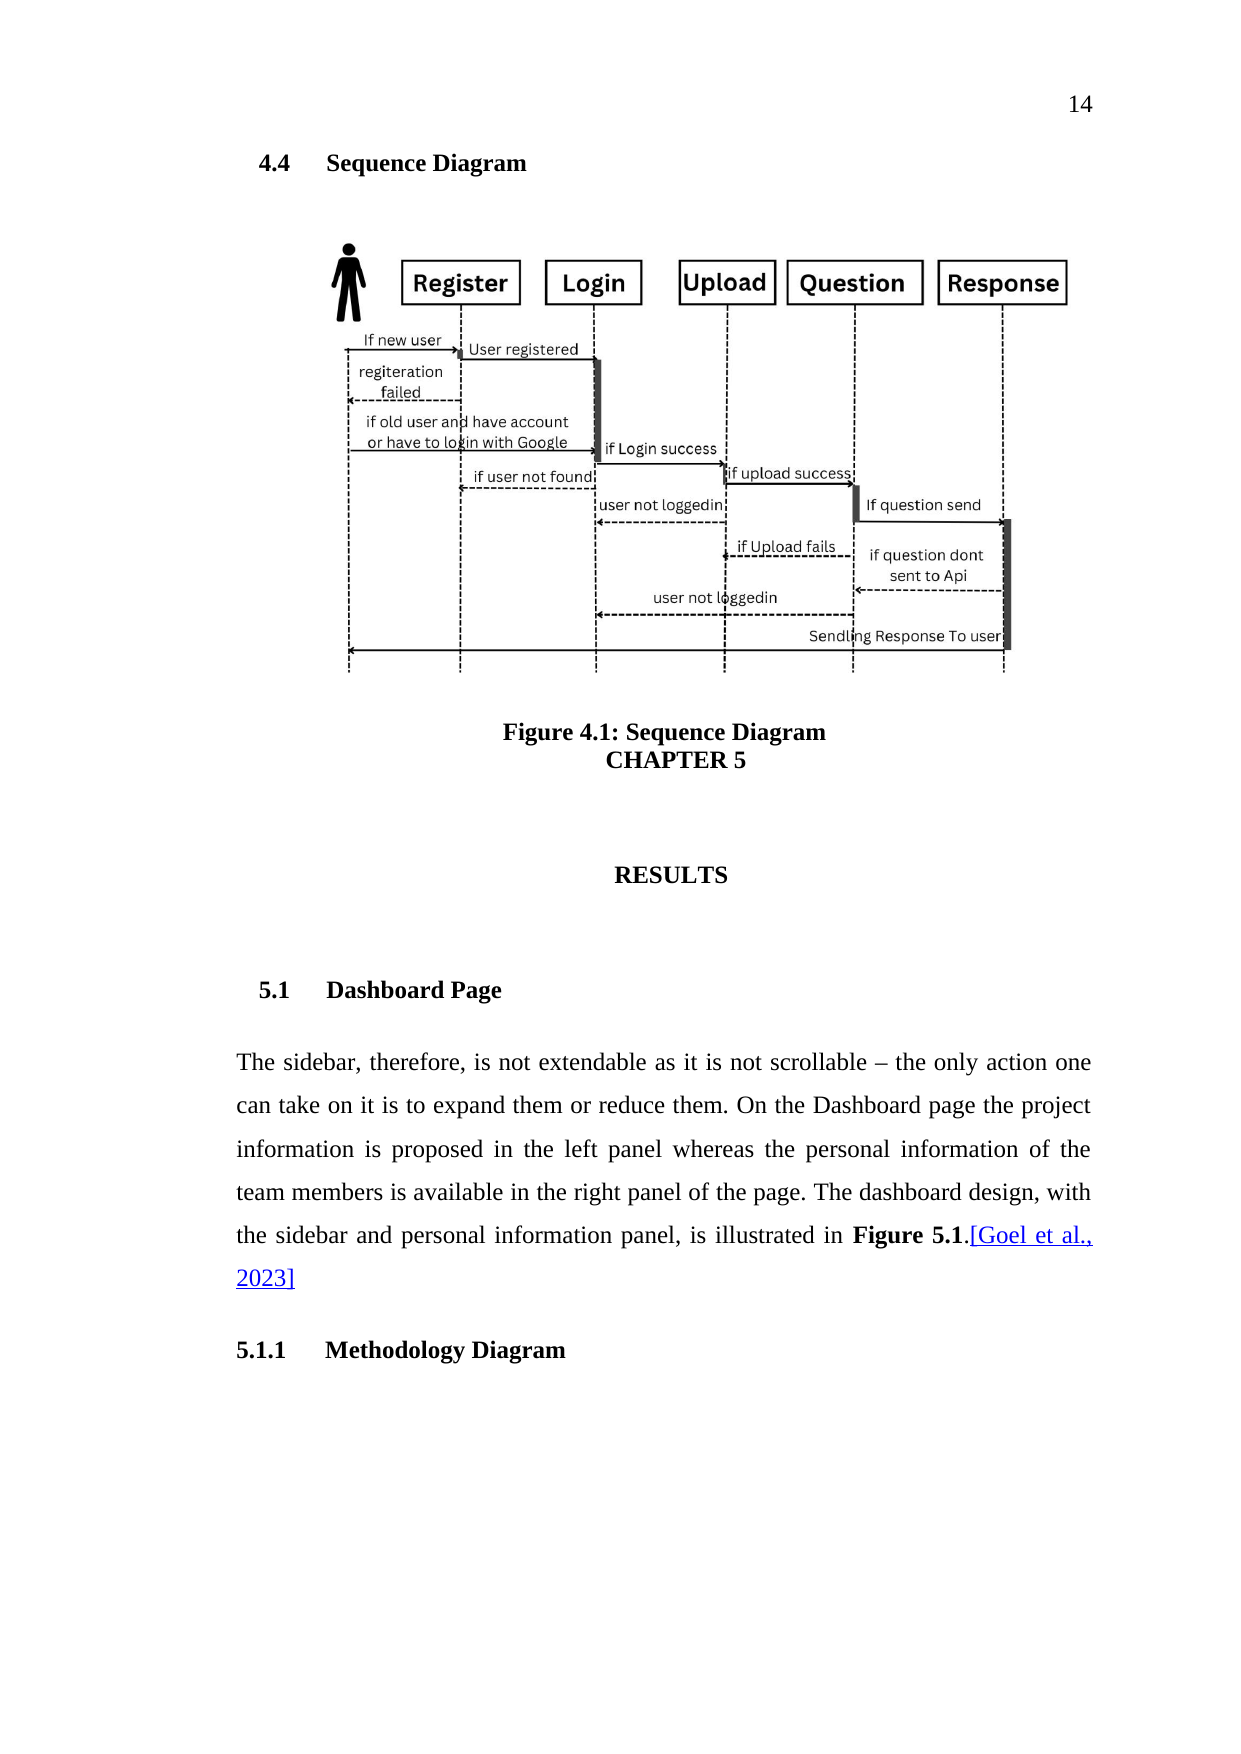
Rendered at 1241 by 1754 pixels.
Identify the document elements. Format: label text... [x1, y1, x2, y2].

picture [273, 205, 1131, 688]
subtitle RESULTS [236, 861, 1092, 889]
subtitle Sequence Diagram [259, 148, 1092, 176]
text The sidebar, therefore, is not extendable as it is not scrollable – the only action one can take on it is to expand them or reduce them. On the Dashboard page the project information is proposed in the left panel whereas the personal information of the team members is available in the right panel of the page. The dashboard design, with the sidebar and personal information panel, is illustrated in Figure 5.1.[Goel et al., 2023] [236, 1047, 1092, 1292]
subtitle Methodology Diagram [236, 1335, 1092, 1364]
text Figure 4.1: Sequence Diagram [236, 717, 1092, 746]
subtitle Dashboard Page [259, 976, 1092, 1004]
